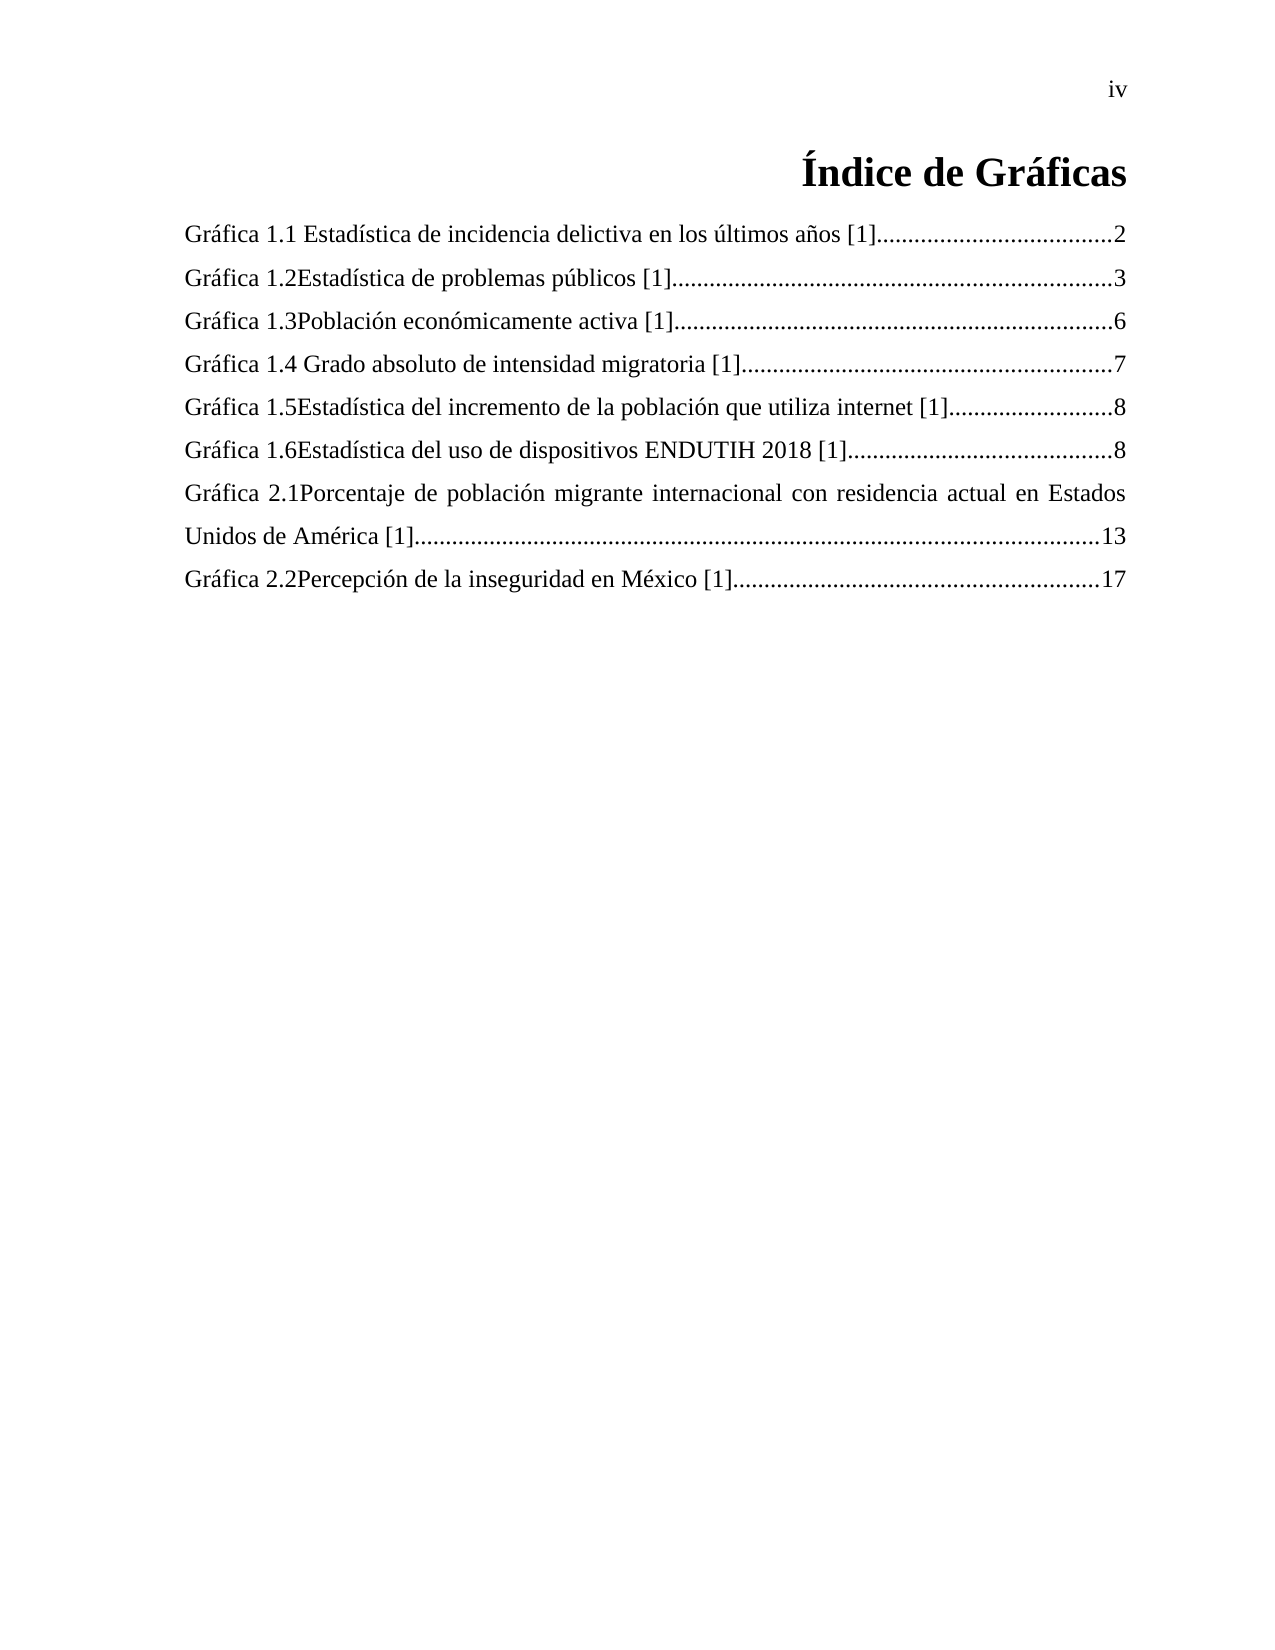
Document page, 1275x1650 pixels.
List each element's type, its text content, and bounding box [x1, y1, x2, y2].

text Gráfica 1.6Estadística del uso de dispositivos ENDUTIH 2018 [1] 8 [184, 435, 1127, 464]
text Gráfica 1.5Estadística del incremento de la población que utiliza internet [1] 8 [184, 392, 1127, 421]
subtitle Índice de Gráficas [232, 148, 1127, 196]
text Gráfica 2.1Porcentaje de población migrante internacional con residencia actual en Estados Unidos de América [1] 13 [184, 478, 1127, 550]
text Gráfica 1.3Población económicamente activa [1] 6 [184, 306, 1127, 334]
text Gráfica 1.4 Grado absoluto de intensidad migratoria [1] 7 [184, 349, 1127, 378]
text Gráfica 2.2Percepción de la inseguridad en México [1] 17 [184, 564, 1127, 593]
text Gráfica 1.2Estadística de problemas públicos [1] 3 [184, 263, 1127, 291]
text Gráfica 1.1 Estadística de incidencia delictiva en los últimos años [1] 2 [184, 219, 1127, 248]
